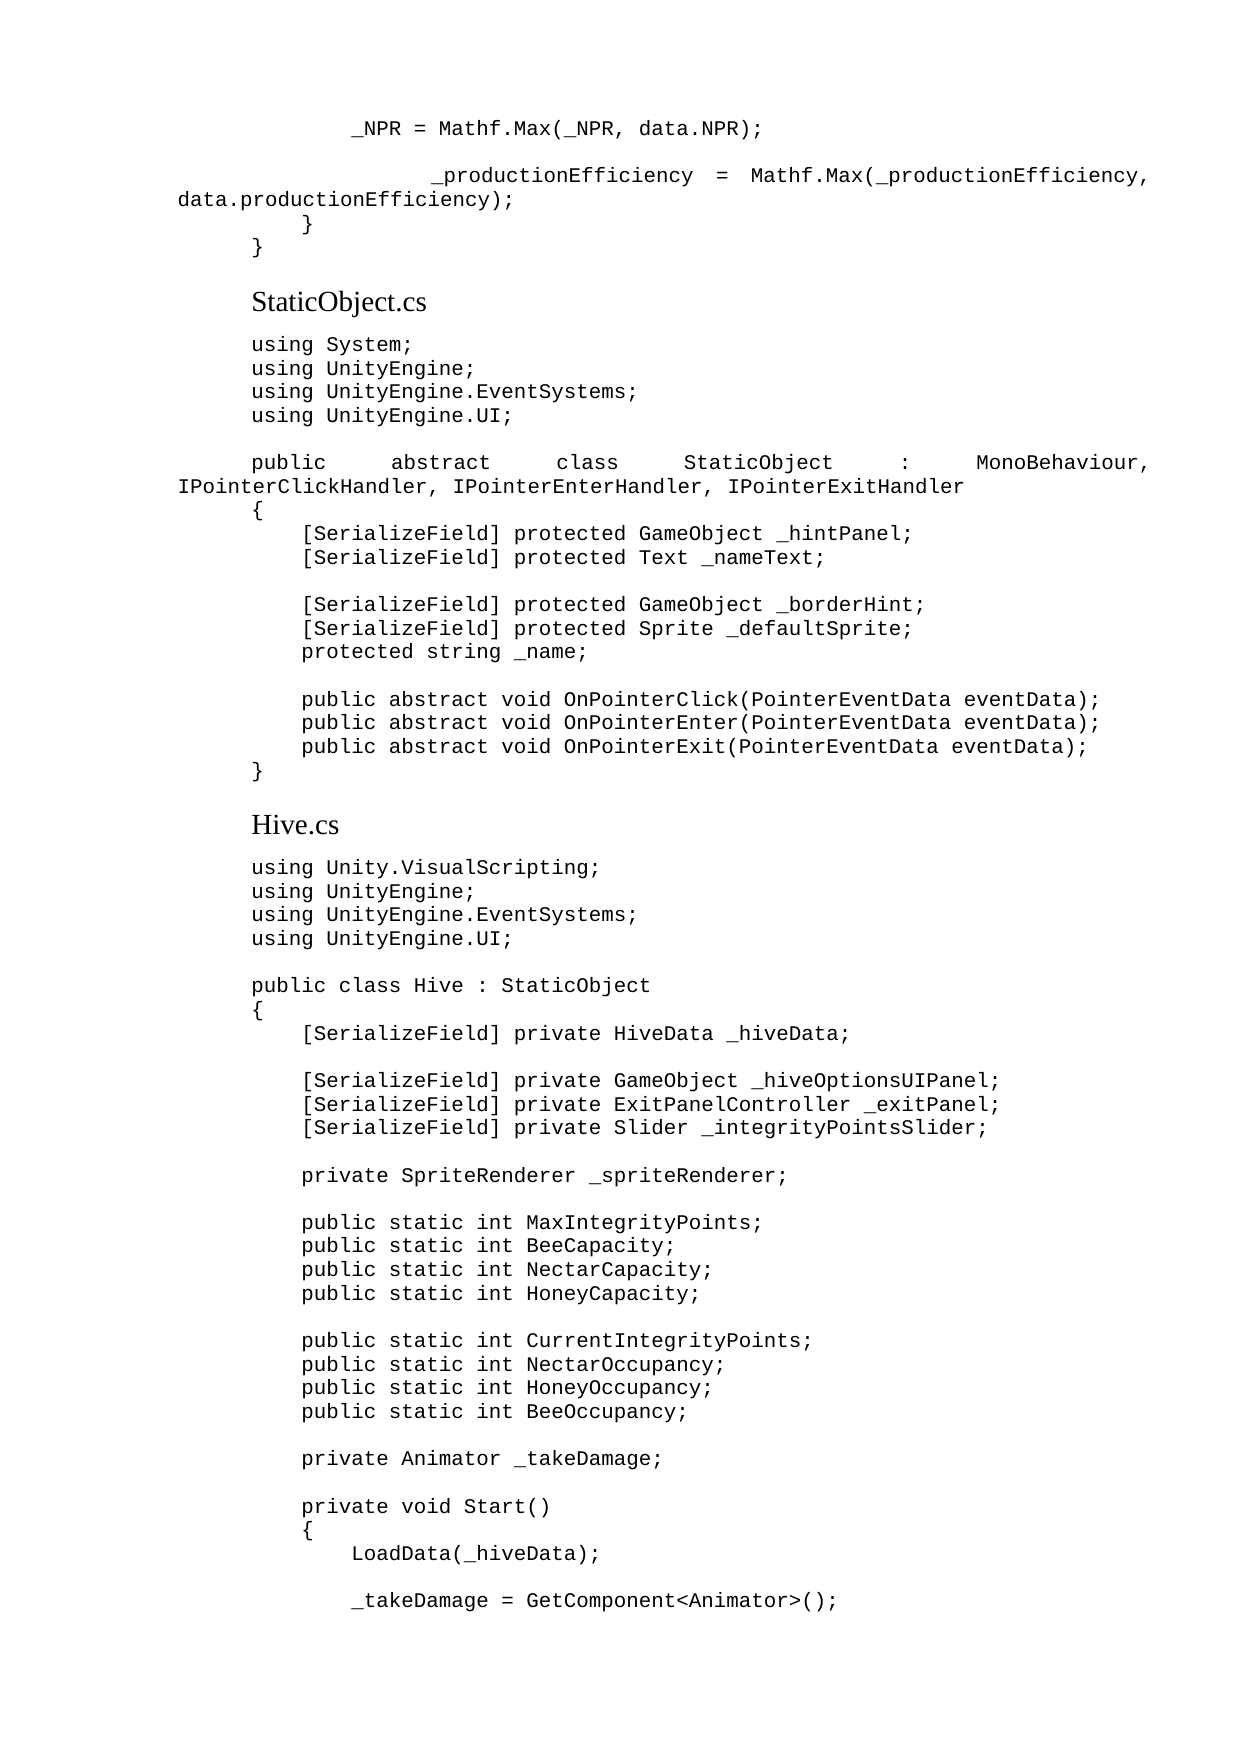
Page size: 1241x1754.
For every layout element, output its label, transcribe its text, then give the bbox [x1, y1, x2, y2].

text _NPR = Mathf.Max(_NPR, data.NPR); [177, 118, 1152, 142]
text LoadData(_hiveData); [177, 1543, 1152, 1567]
text [SerializeField] protected Text _nameText; [177, 547, 1152, 570]
text private void Start() [177, 1496, 1152, 1519]
text public abstract class StaticObject : MonoBehaviour, IPointerClickHandler, IPointerEnterHandler, IPointerExitHandler [177, 452, 1152, 499]
text private Animator _takeDamage; [177, 1448, 1152, 1472]
text using UnityEngine.UI; [177, 928, 1152, 952]
text [SerializeField] private ExitPanelController _exitPanel; [177, 1094, 1152, 1117]
text Hive.cs [177, 807, 1152, 840]
text public static int NectarOccupancy; [177, 1354, 1152, 1377]
text [SerializeField] private HiveData _hiveData; [177, 1023, 1152, 1046]
text [SerializeField] private GameObject _hiveOptionsUIPanel; [177, 1070, 1152, 1094]
text using UnityEngine.EventSystems; [177, 904, 1152, 928]
text public abstract void OnPointerExit(PointerEventData eventData); [177, 736, 1152, 759]
text public abstract void OnPointerClick(PointerEventData eventData); [177, 689, 1152, 712]
text using Unity.VisualScripting; [177, 857, 1152, 881]
text using UnityEngine.UI; [177, 405, 1152, 428]
text StaticObject.cs [177, 284, 1152, 317]
text } [177, 236, 1152, 260]
text [SerializeField] protected GameObject _borderHint; [177, 594, 1152, 618]
text _productionEfficiency = Mathf.Max(_productionEfficiency, data.productionEfficiency); [177, 165, 1152, 213]
text { [177, 999, 1152, 1023]
text public static int NectarCapacity; [177, 1259, 1152, 1283]
text public static int BeeCapacity; [177, 1236, 1152, 1259]
text private SpriteRenderer _spriteRenderer; [177, 1164, 1152, 1188]
text [SerializeField] private Slider _integrityPointsSlider; [177, 1117, 1152, 1141]
text { [177, 499, 1152, 523]
text public class Hive : StaticObject [177, 975, 1152, 999]
text using UnityEngine; [177, 881, 1152, 904]
text protected string _name; [177, 641, 1152, 665]
text using UnityEngine; [177, 358, 1152, 381]
text { [177, 1519, 1152, 1543]
text public static int BeeOccupancy; [177, 1401, 1152, 1425]
text } [177, 213, 1152, 236]
text public abstract void OnPointerEnter(PointerEventData eventData); [177, 712, 1152, 736]
text _takeDamage = GetComponent<Animator>(); [177, 1590, 1152, 1614]
text using System; [177, 334, 1152, 358]
text public static int HoneyCapacity; [177, 1283, 1152, 1306]
text } [177, 759, 1152, 783]
text [SerializeField] protected GameObject _hintPanel; [177, 523, 1152, 547]
text public static int HoneyOccupancy; [177, 1377, 1152, 1401]
text public static int MaxIntegrityPoints; [177, 1212, 1152, 1236]
text using UnityEngine.EventSystems; [177, 381, 1152, 405]
text public static int CurrentIntegrityPoints; [177, 1330, 1152, 1354]
text [SerializeField] protected Sprite _defaultSprite; [177, 618, 1152, 641]
